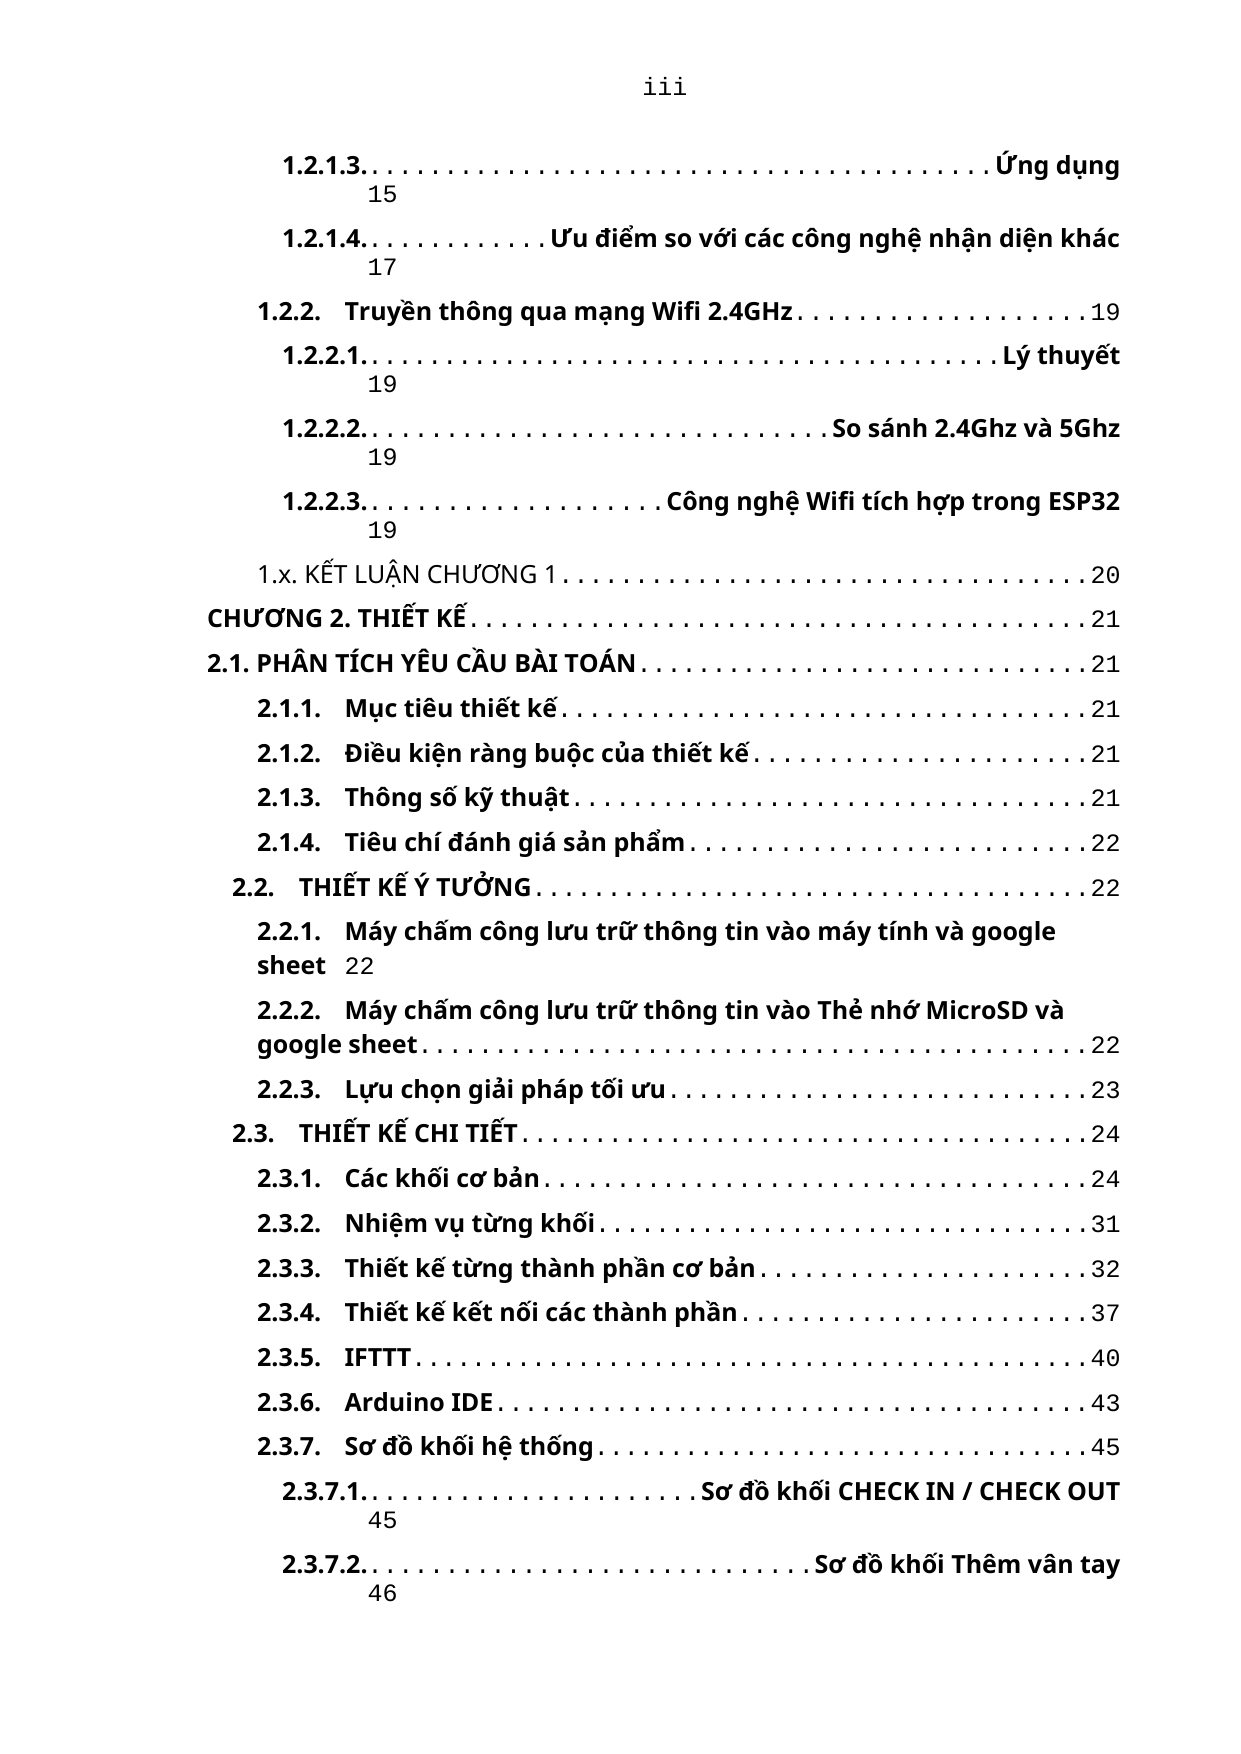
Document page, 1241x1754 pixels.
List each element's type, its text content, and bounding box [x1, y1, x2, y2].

text 2.3.7.1. Sơ đồ khối CHECK IN / CHECK OUT 45 [282, 1474, 1122, 1536]
text 1.2.1.3. Ứng dụng 15 [282, 148, 1122, 210]
text 1.x. KẾT LUẬN CHƯƠNG 1 20 [257, 556, 1122, 591]
text 2.2.3. Lựu chọn giải pháp tối ưu 23 [257, 1071, 1122, 1106]
text 2.3. THIẾT KẾ CHI TIẾT 24 [232, 1116, 1122, 1150]
text 2.2.2. Máy chấm công lưu trữ thông tin vào Thẻ nhớ MicroSD và google sheet 22 [257, 993, 1122, 1061]
text 2.3.6. Arduino IDE 43 [257, 1384, 1122, 1418]
text 2.1.3. Thông số kỹ thuật 21 [257, 780, 1122, 814]
text 2.1.1. Mục tiêu thiết kế 21 [257, 691, 1122, 725]
text 2.1.4. Tiêu chí đánh giá sản phẩm 22 [257, 824, 1122, 859]
text 2.3.2. Nhiệm vụ từng khối 31 [257, 1206, 1122, 1240]
text 1.2.1.4. Ưu điểm so với các công nghệ nhận diện khác 17 [282, 221, 1122, 283]
text 1.2.2.2. So sánh 2.4Ghz và 5Ghz 19 [282, 411, 1122, 473]
text 2.3.7.2. Sơ đồ khối Thêm vân tay 46 [282, 1546, 1122, 1609]
text 2.3.3. Thiết kế từng thành phần cơ bản 32 [257, 1250, 1122, 1284]
text 2.2. THIẾT KẾ Ý TƯỞNG 22 [232, 869, 1122, 903]
text 2.2.1. Máy chấm công lưu trữ thông tin vào máy tính và google sheet 22 [257, 914, 1122, 982]
text CHƯƠNG 2. THIẾT KẾ 21 [207, 601, 1122, 635]
text 1.2.2.1. Lý thuyết 19 [282, 338, 1122, 400]
text 1.2.2. Truyền thông qua mạng Wifi 2.4GHz 19 [257, 293, 1122, 328]
text 2.1.2. Điều kiện ràng buộc của thiết kế 21 [257, 735, 1122, 769]
text 2.3.7. Sơ đồ khối hệ thống 45 [257, 1429, 1122, 1463]
text 2.3.1. Các khối cơ bản 24 [257, 1161, 1122, 1195]
text 2.3.5. IFTTT 40 [257, 1339, 1122, 1374]
text 1.2.2.3. Công nghệ Wifi tích hợp trong ESP32 19 [282, 484, 1122, 546]
text 2.1. PHÂN TÍCH YÊU CẦU BÀI TOÁN 21 [207, 646, 1122, 680]
text 2.3.4. Thiết kế kết nối các thành phần 37 [257, 1295, 1122, 1329]
